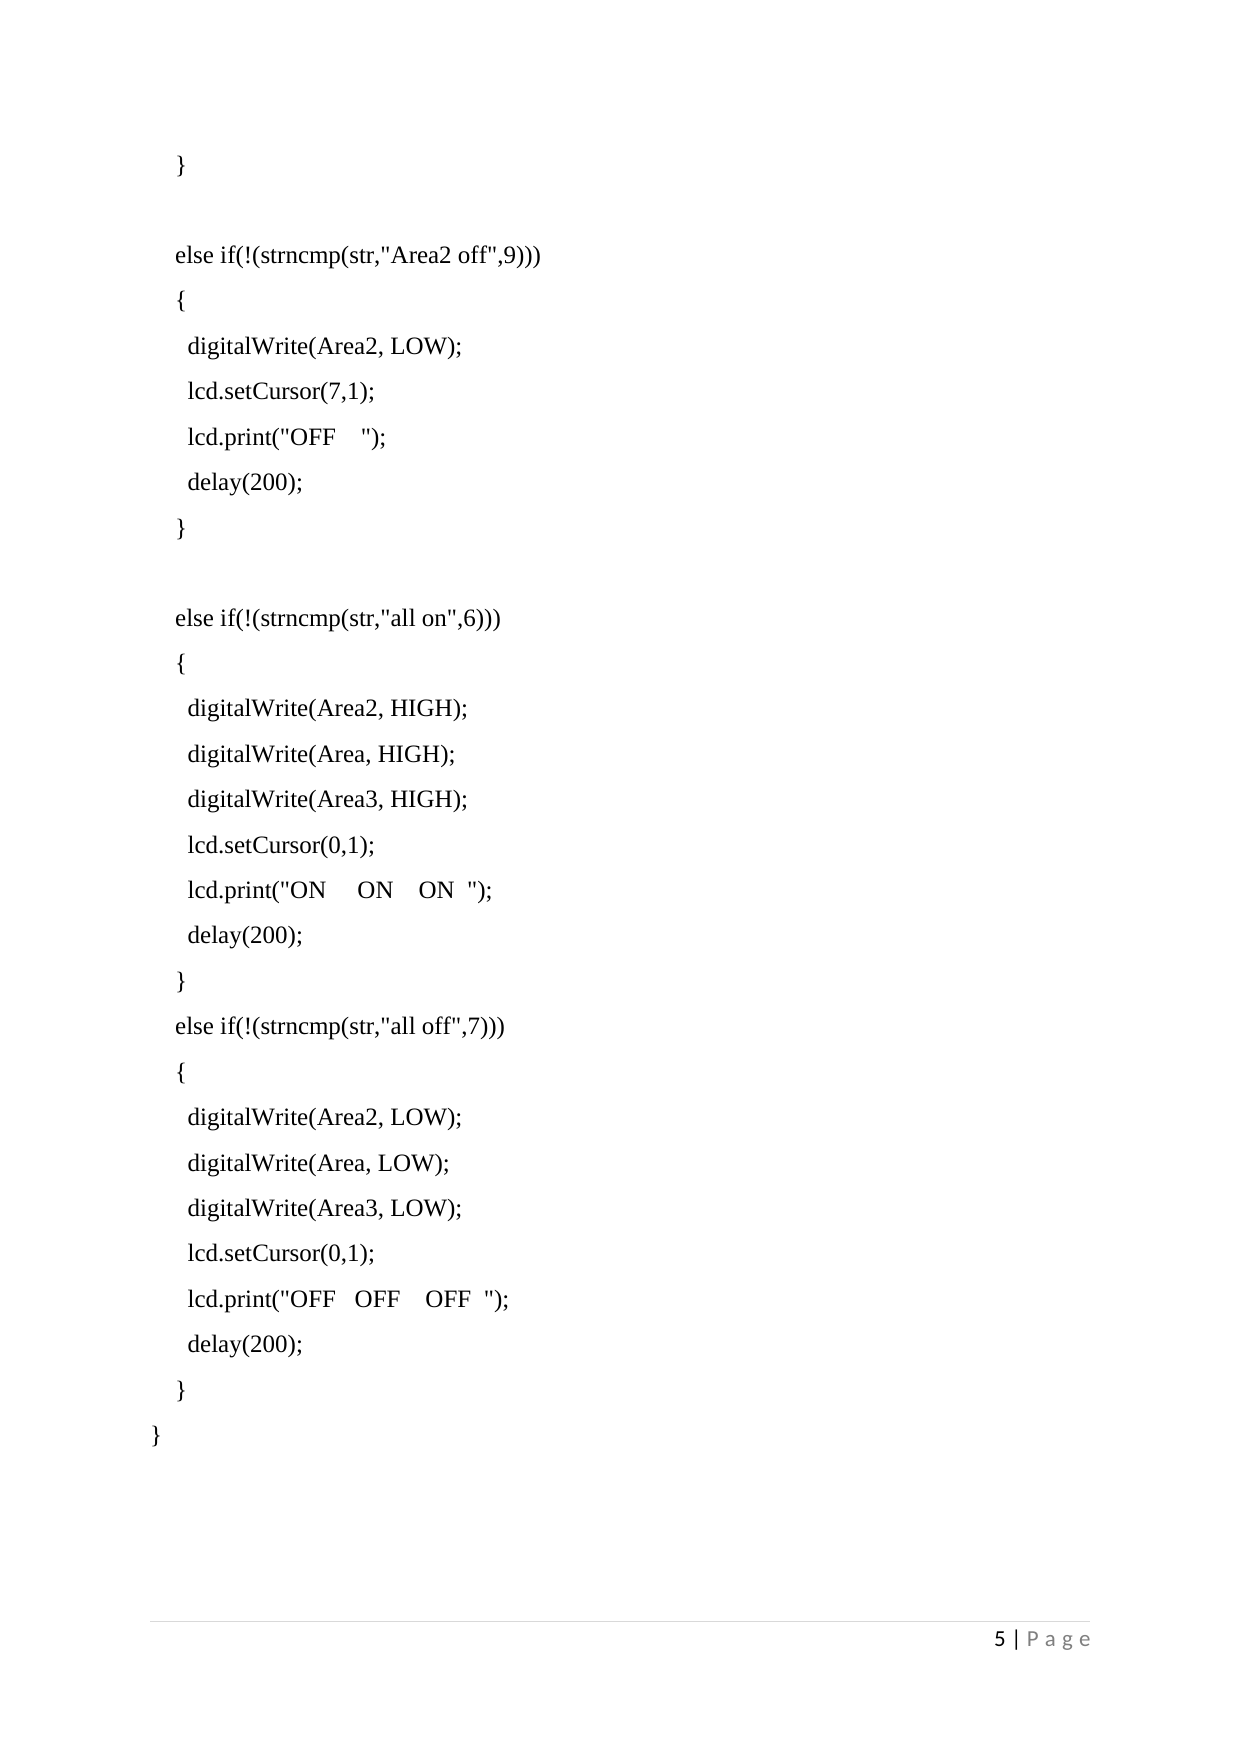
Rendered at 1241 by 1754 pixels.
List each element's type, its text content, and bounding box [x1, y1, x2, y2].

text else if(!(strncmp(str,"all on",6))) [150, 603, 1090, 631]
text digitalWrite(Area3, LOW); [150, 1193, 1090, 1222]
text digitalWrite(Area, LOW); [150, 1148, 1090, 1176]
text } [150, 966, 1090, 995]
text lcd.setCursor(7,1); [150, 376, 1090, 405]
text } [150, 513, 1090, 541]
text digitalWrite(Area, HIGH); [150, 739, 1090, 768]
text lcd.setCursor(0,1); [150, 1238, 1090, 1267]
text { [150, 1057, 1090, 1086]
text delay(200); [150, 467, 1090, 496]
text delay(200); [150, 1329, 1090, 1358]
text { [150, 286, 1090, 314]
text } [150, 1375, 1090, 1403]
text digitalWrite(Area2, HIGH); [150, 693, 1090, 722]
text lcd.print("ON ON ON "); [150, 875, 1090, 904]
text delay(200); [150, 921, 1090, 949]
text } [150, 1420, 1090, 1449]
text lcd.setCursor(0,1); [150, 830, 1090, 858]
text lcd.print("OFF OFF OFF "); [150, 1284, 1090, 1313]
text digitalWrite(Area2, LOW); [150, 1102, 1090, 1131]
text digitalWrite(Area3, HIGH); [150, 784, 1090, 813]
text else if(!(strncmp(str,"Area2 off",9))) [150, 240, 1090, 269]
text else if(!(strncmp(str,"all off",7))) [150, 1011, 1090, 1040]
text } [150, 150, 1090, 179]
text lcd.print("OFF "); [150, 422, 1090, 451]
text { [150, 648, 1090, 677]
text digitalWrite(Area2, LOW); [150, 331, 1090, 360]
